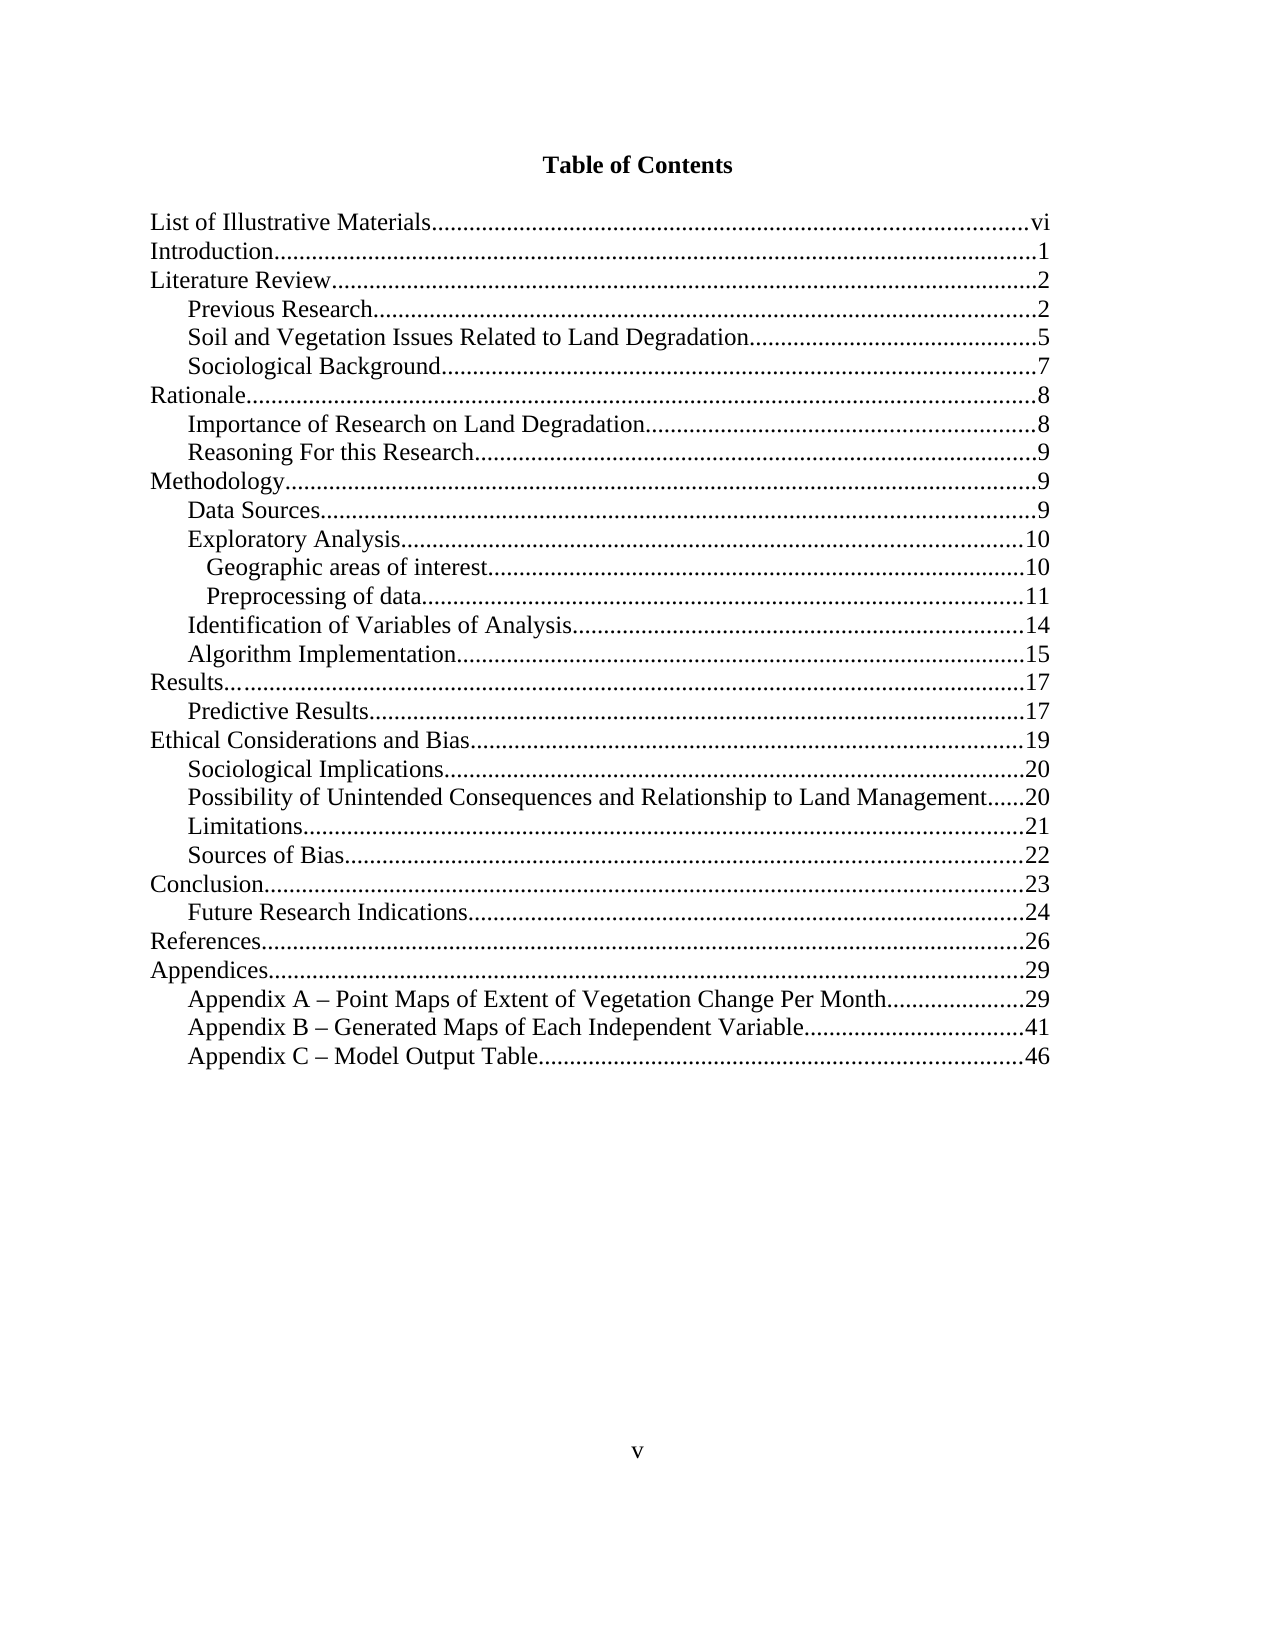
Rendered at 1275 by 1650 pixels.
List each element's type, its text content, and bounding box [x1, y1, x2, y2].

text Sociological Background 7 [150, 351, 1125, 380]
text Predictive Results 17 [150, 696, 1125, 725]
text Importance of Research on Land Degradation 8 [150, 409, 1125, 437]
text Appendices 29 [150, 955, 1125, 984]
text Introduction 1 [150, 236, 1125, 265]
text Limitations 21 [150, 811, 1125, 840]
text Appendix B – Generated Maps of Each Independent Variable 41 [150, 1012, 1125, 1041]
text Soil and Vegetation Issues Related to Land Degradation 5 [150, 322, 1125, 351]
text Geographic areas of interest 10 [150, 552, 1125, 581]
text Data Sources 9 [150, 495, 1125, 524]
text Algorithm Implementation 15 [150, 639, 1125, 667]
text Rationale 8 [150, 380, 1125, 409]
text Possibility of Unintended Consequences and Relationship to Land Management 20 [150, 782, 1125, 811]
text Conclusion 23 [150, 869, 1125, 897]
text Identification of Variables of Analysis 14 [150, 610, 1125, 639]
text Future Research Indications 24 [150, 897, 1125, 926]
text Preprocessing of data 11 [150, 581, 1125, 610]
text Methodology 9 [150, 466, 1125, 495]
text Reasoning For this Research 9 [150, 437, 1125, 466]
text Previous Research 2 [150, 294, 1125, 322]
text Ethical Considerations and Bias 19 [150, 725, 1125, 754]
text Results... . 17 [150, 667, 1125, 696]
text Appendix C – Model Output Table 46 [150, 1041, 1125, 1070]
text Literature Review 2 [150, 265, 1125, 294]
text List of Illustrative Materials vi [150, 207, 1125, 236]
text Sources of Bias 22 [150, 840, 1125, 869]
text References 26 [150, 926, 1125, 955]
text Sociological Implications 20 [150, 754, 1125, 782]
text Appendix A – Point Maps of Extent of Vegetation Change Per Month 29 [150, 984, 1125, 1012]
text Table of Contents [150, 150, 1125, 179]
text Exploratory Analysis 10 [150, 524, 1125, 552]
